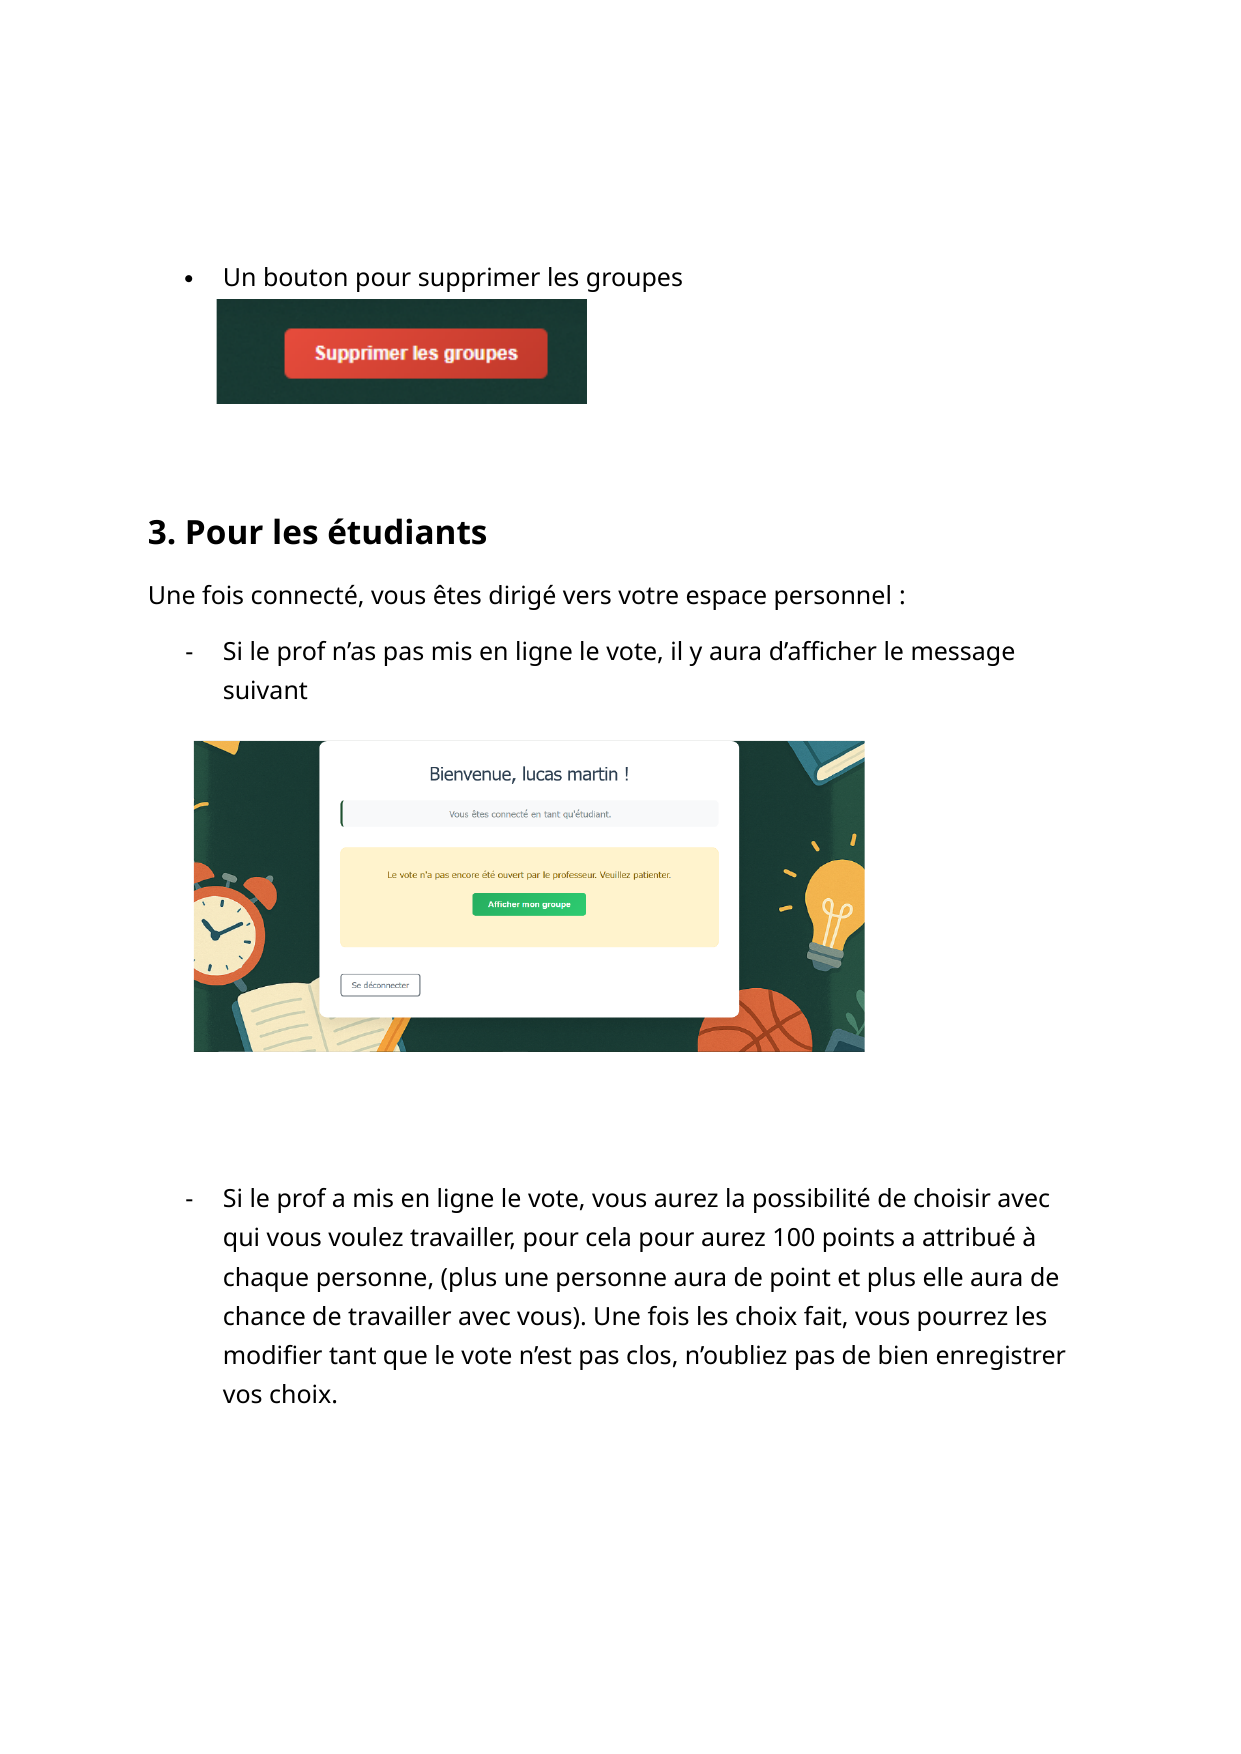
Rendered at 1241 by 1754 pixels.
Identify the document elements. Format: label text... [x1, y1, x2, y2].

list Si le prof n’as pas mis en ligne le vote, il y aura d’afficher le message suivant [185, 633, 1093, 707]
list Un bouton pour supprimer les groupes [185, 259, 1093, 293]
list Si le prof a mis en ligne le vote, vous aurez la possibilité de choisir avec qui vous voulez travailler, pour cela pour aurez 100 points a attribué à chaque personne, (plus une personne aura de point et plus elle aura de chance de travailler avec vous). Une fois les choix fait, vous pourrez les modifier tant que le vote n’est pas clos, n’oubliez pas de bien enregistrer vos choix. [185, 1181, 1093, 1411]
picture [193, 740, 865, 1052]
picture [216, 299, 587, 404]
text Une fois connecté, vous êtes dirigé vers votre espace personnel : [148, 577, 1093, 612]
text 3. Pour les étudiants [148, 509, 1093, 554]
